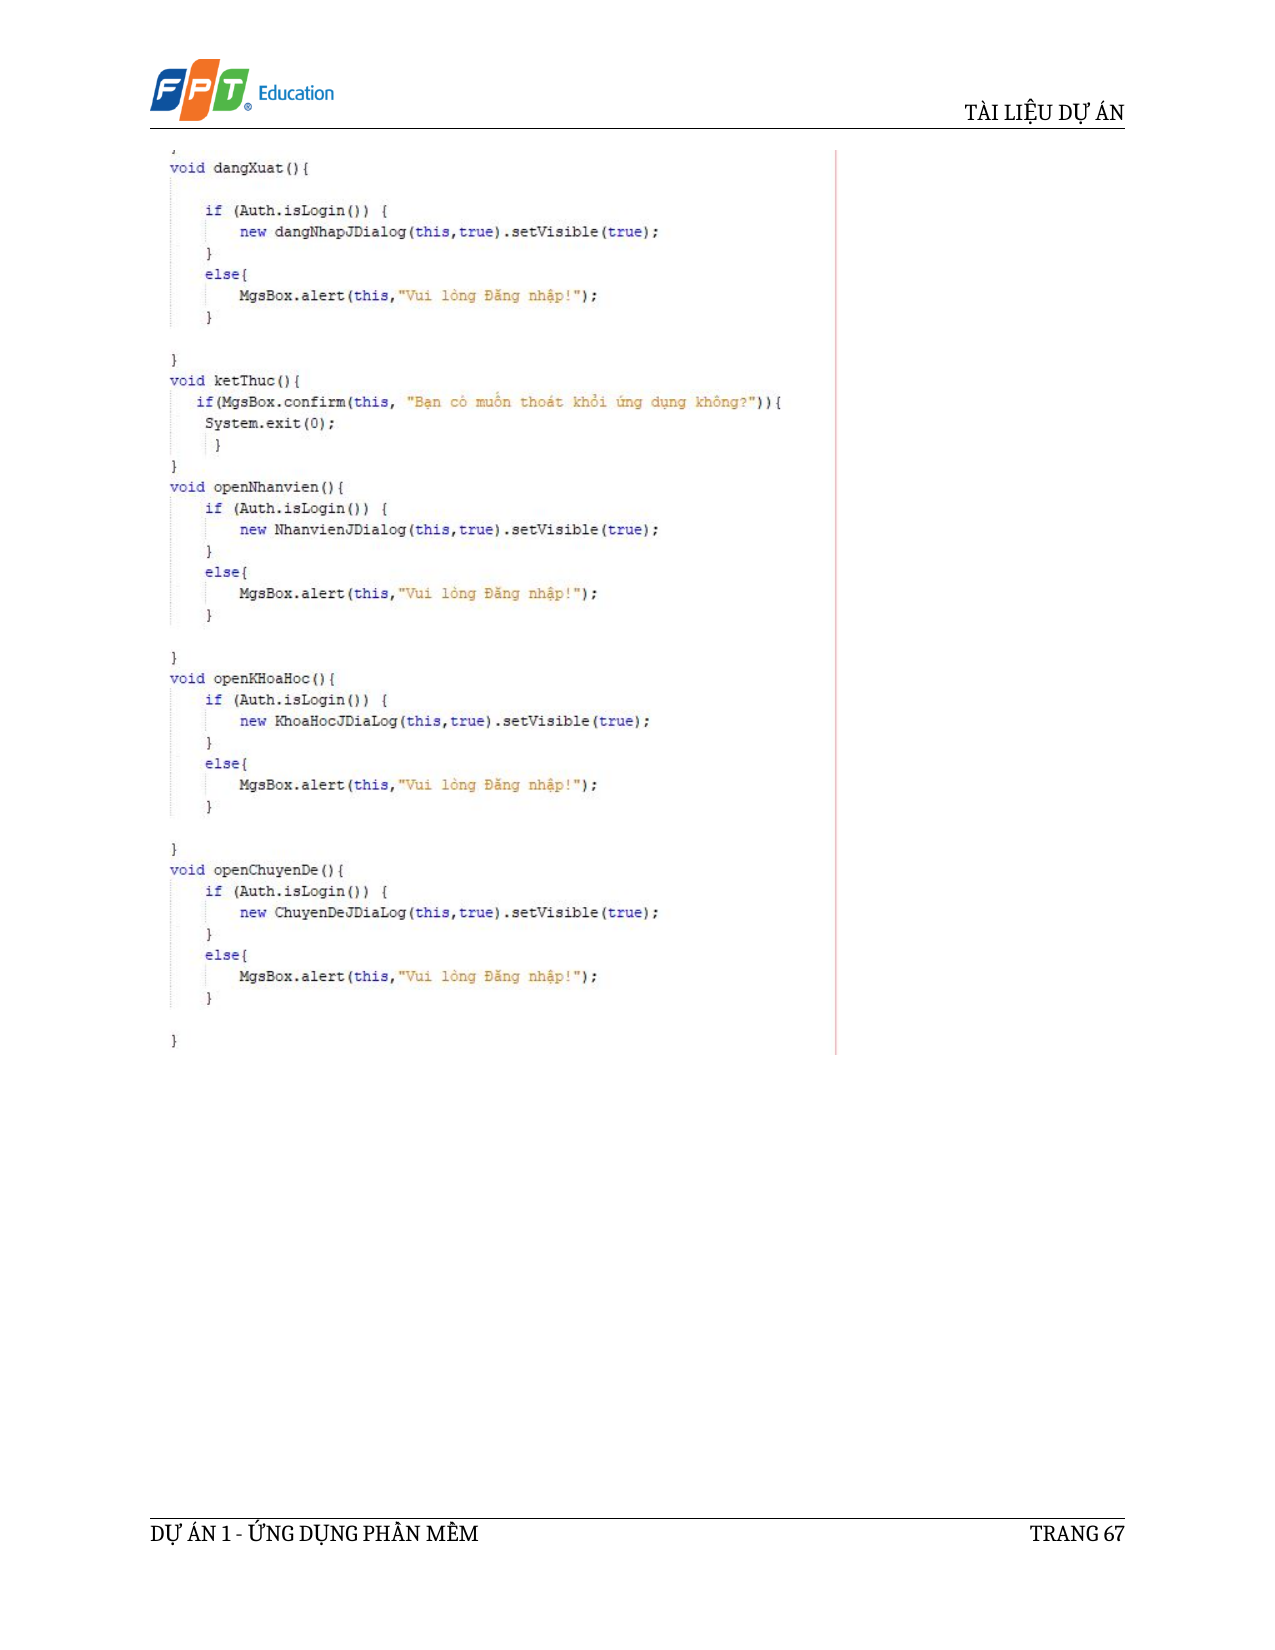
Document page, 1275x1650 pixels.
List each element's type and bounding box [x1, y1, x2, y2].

picture [150, 150, 839, 1055]
picture [150, 59, 336, 121]
